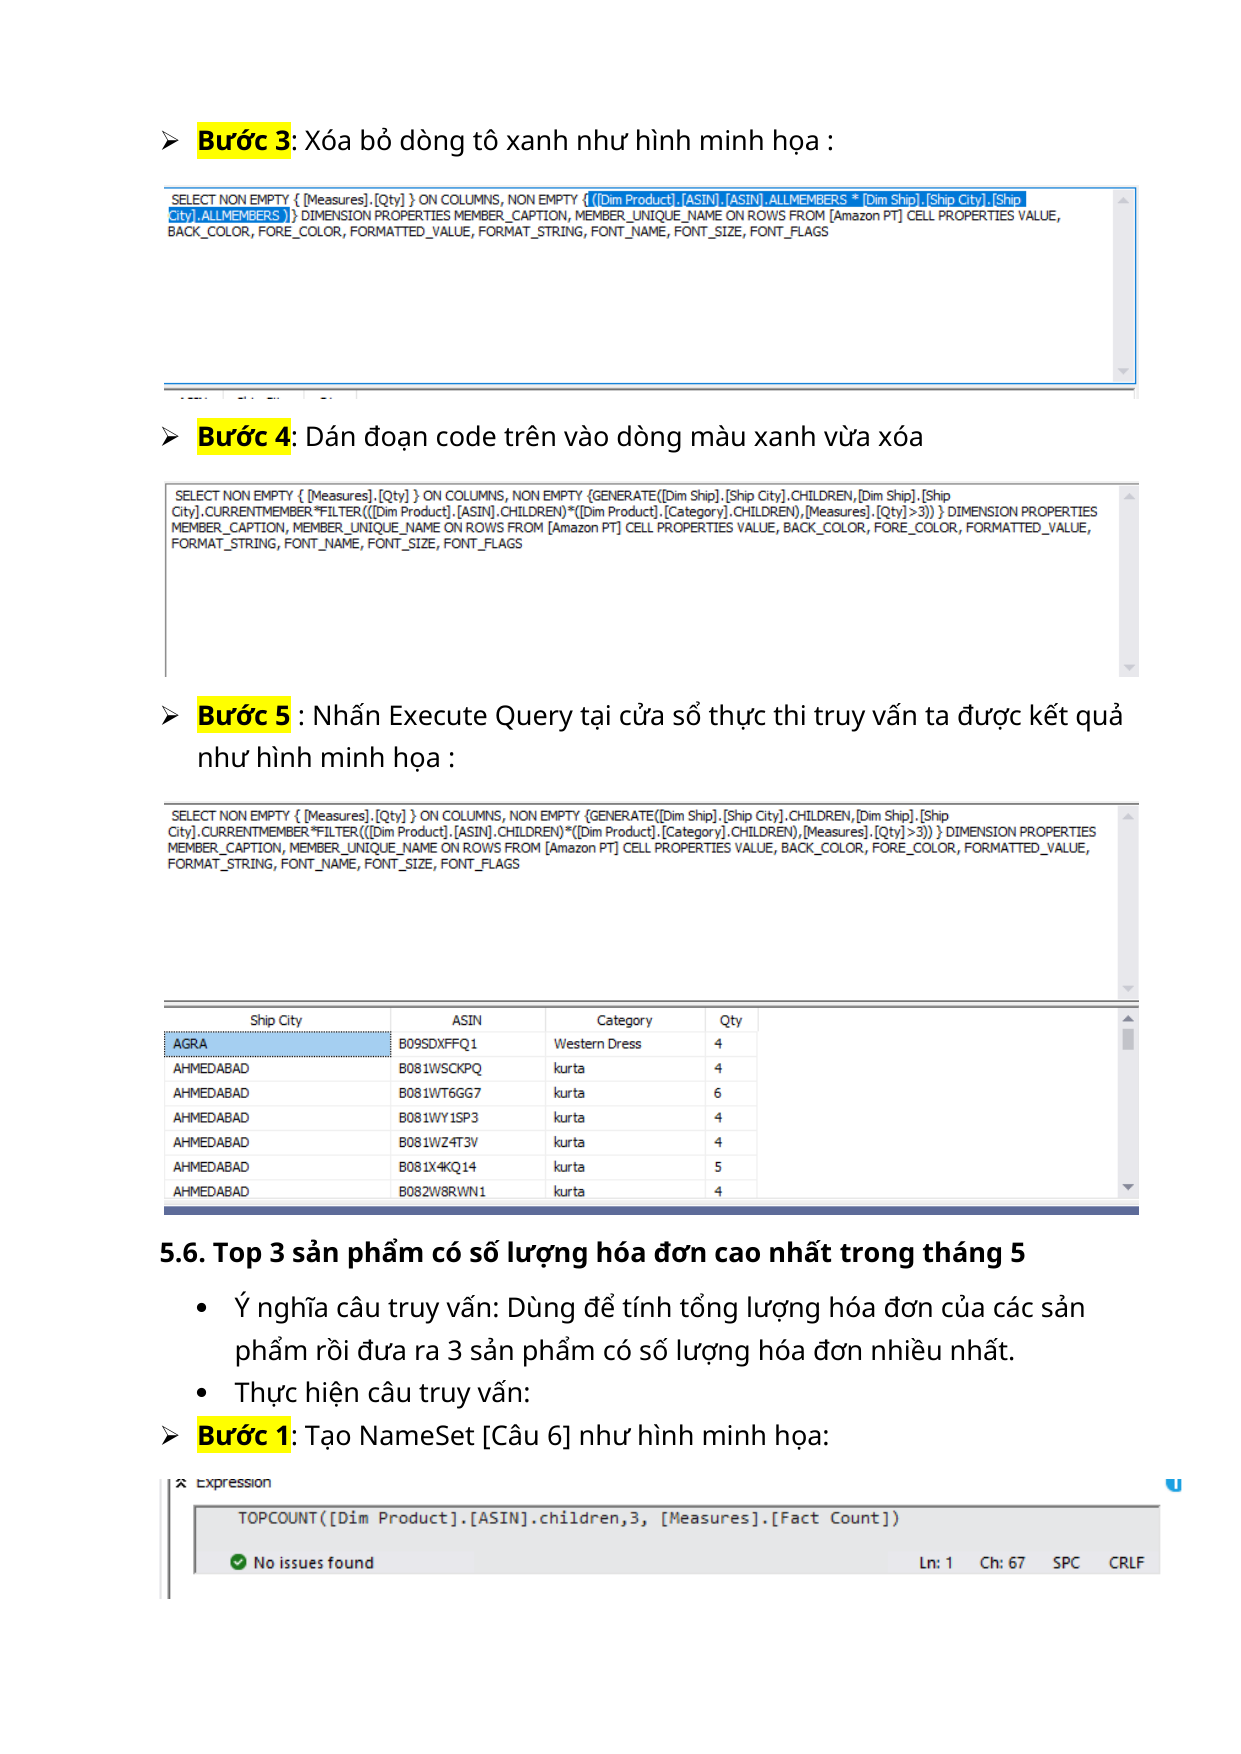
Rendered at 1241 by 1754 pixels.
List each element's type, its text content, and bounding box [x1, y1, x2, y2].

list Bước 3: Xóa bỏ dòng tô xanh như hình minh họa : [291, 122, 1144, 159]
list Bước 5 : Nhấn Execute Query tại cửa sổ thực thi truy vấn ta được kết quả như hình minh họa : [159, 696, 1144, 775]
picture [164, 481, 1139, 677]
list Bước 4: Dán đoạn code trên vào dòng màu xanh vừa xóa [291, 418, 1144, 455]
list Thực hiện câu truy vấn: [197, 1373, 1144, 1410]
picture [164, 801, 1139, 1215]
subtitle 5.6. Top 3 sản phẩm có số lượng hóa đơn cao nhất trong tháng 5 [159, 1233, 1144, 1270]
picture [159, 1479, 1182, 1599]
list Bước 1: Tạo NameSet [Câu 6] như hình minh họa: [291, 1416, 1144, 1453]
list Ý nghĩa câu truy vấn: Dùng để tính tổng lượng hóa đơn của các sản phẩm rồi đưa ra 3 sản phẩm có số lượng hóa đơn nhiều nhất. [197, 1289, 1144, 1368]
picture [164, 185, 1139, 399]
